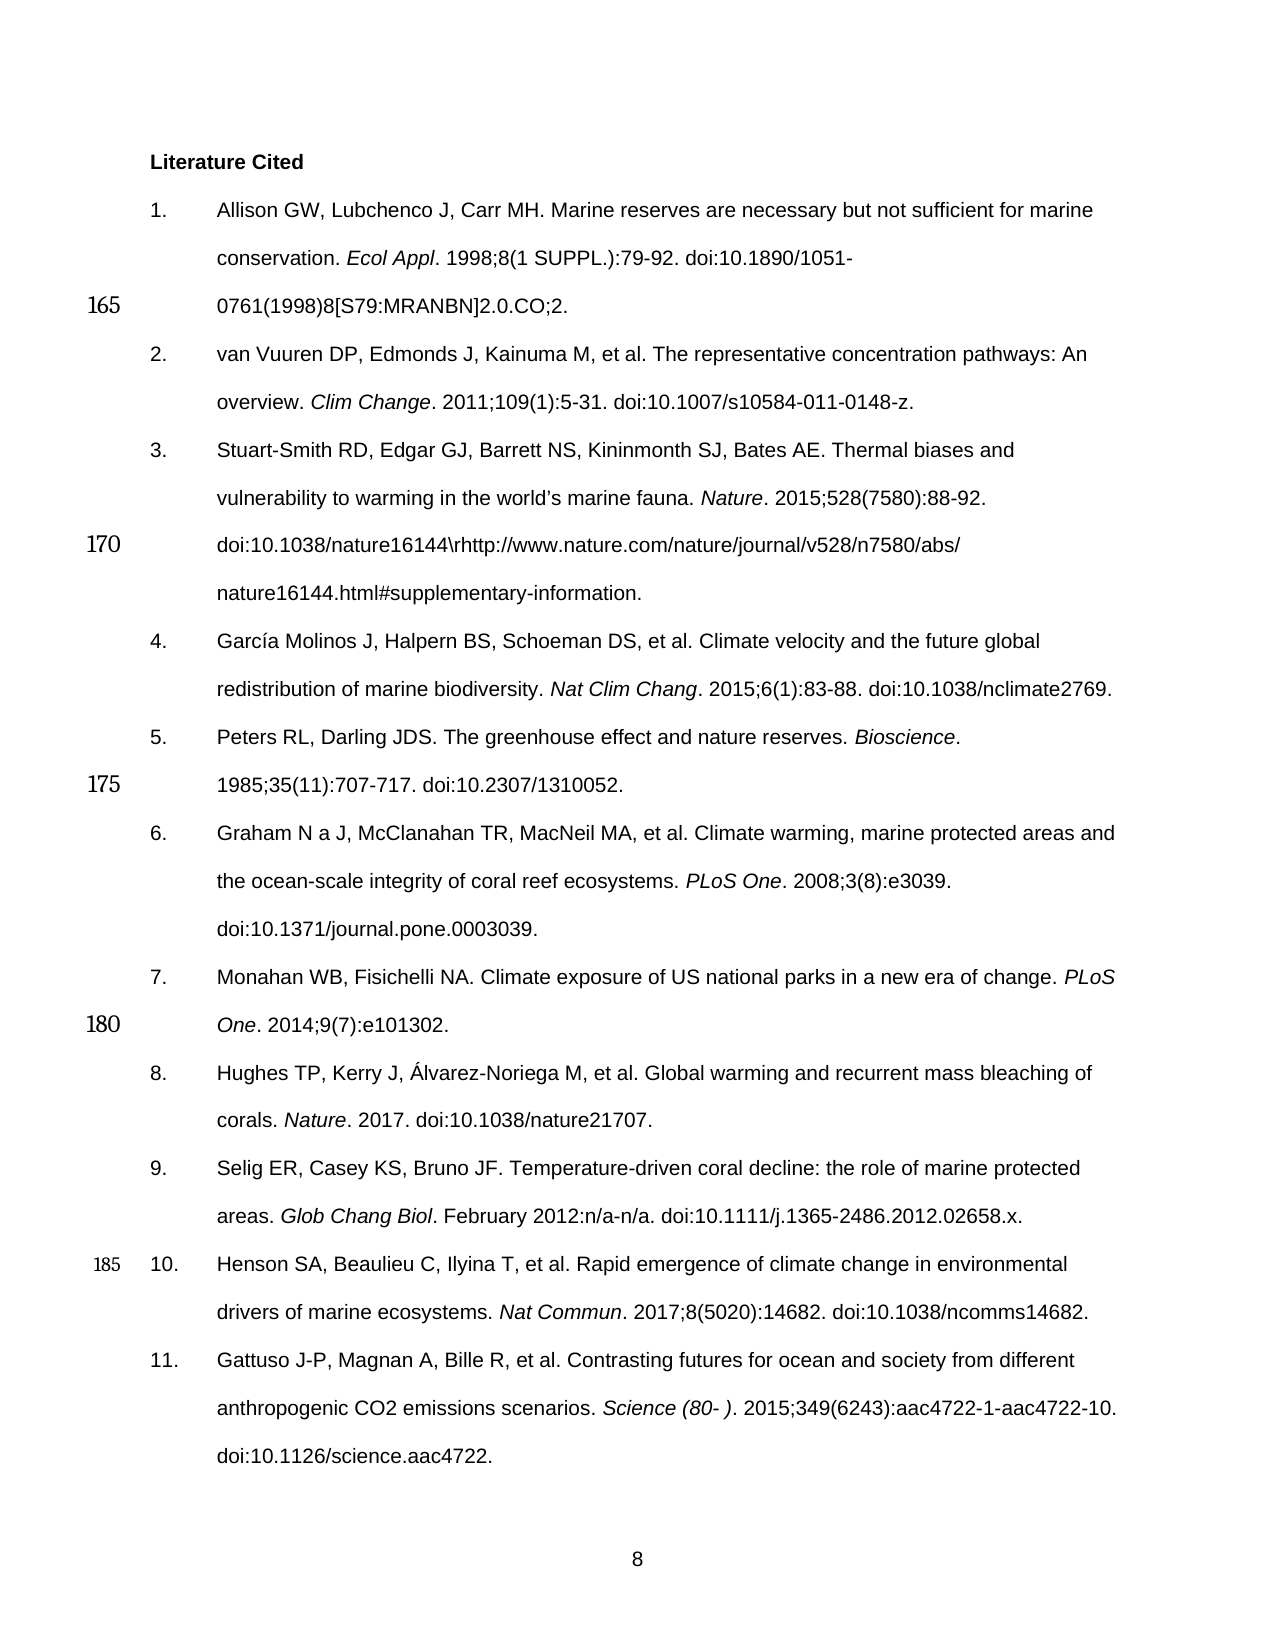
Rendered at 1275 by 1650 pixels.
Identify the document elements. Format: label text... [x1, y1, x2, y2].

text 4. García Molinos J, Halpern BS, Schoeman DS, et al. Climate velocity and the future global redistribution of marine biodiversity. Nat Clim Chang. 2015;6(1):83-88. doi:10.1038/nclimate2769. [150, 629, 1125, 701]
text 1. Allison GW, Lubchenco J, Carr MH. Marine reserves are necessary but not sufficient for marine conservation. Ecol Appl. 1998;8(1 SUPPL.):79-92. doi:10.1890/1051-0761(1998)8[S79:MRANBN]2.0.CO;2. [150, 198, 1125, 318]
text Literature Cited [150, 150, 1125, 174]
text 6. Graham N a J, McClanahan TR, MacNeil MA, et al. Climate warming, marine protected areas and the ocean-scale integrity of coral reef ecosystems. PLoS One. 2008;3(8):e3039. doi:10.1371/journal.pone.0003039. [150, 821, 1125, 941]
text 2. van Vuuren DP, Edmonds J, Kainuma M, et al. The representative concentration pathways: An overview. Clim Change. 2011;109(1):5-31. doi:10.1007/s10584-011-0148-z. [150, 342, 1125, 413]
text 5. Peters RL, Darling JDS. The greenhouse effect and nature reserves. Bioscience. 1985;35(11):707-717. doi:10.2307/1310052. [150, 725, 1125, 797]
text 3. Stuart-Smith RD, Edgar GJ, Barrett NS, Kininmonth SJ, Bates AE. Thermal biases and vulnerability to warming in the world’s marine fauna. Nature. 2015;528(7580):88-92. doi:10.1038/nature16144\rhttp://www.nature.com/nature/journal/v528/n7580/abs/nature16144.html#supplementary-information. [150, 437, 1125, 605]
text 11. Gattuso J-P, Magnan A, Bille R, et al. Contrasting futures for ocean and society from different anthropogenic CO2 emissions scenarios. Science (80- ). 2015;349(6243):aac4722-1-aac4722-10. doi:10.1126/science.aac4722. [150, 1348, 1125, 1468]
text 7. Monahan WB, Fisichelli NA. Climate exposure of US national parks in a new era of change. PLoS One. 2014;9(7):e101302. [150, 964, 1125, 1036]
text 10. Henson SA, Beaulieu C, Ilyina T, et al. Rapid emergence of climate change in environmental drivers of marine ecosystems. Nat Commun. 2017;8(5020):14682. doi:10.1038/ncomms14682. [150, 1252, 1125, 1324]
text 9. Selig ER, Casey KS, Bruno JF. Temperature-driven coral decline: the role of marine protected areas. Glob Chang Biol. February 2012:n/a-n/a. doi:10.1111/j.1365-2486.2012.02658.x. [150, 1156, 1125, 1228]
text 8. Hughes TP, Kerry J, Álvarez-Noriega M, et al. Global warming and recurrent mass bleaching of corals. Nature. 2017. doi:10.1038/nature21707. [150, 1060, 1125, 1132]
